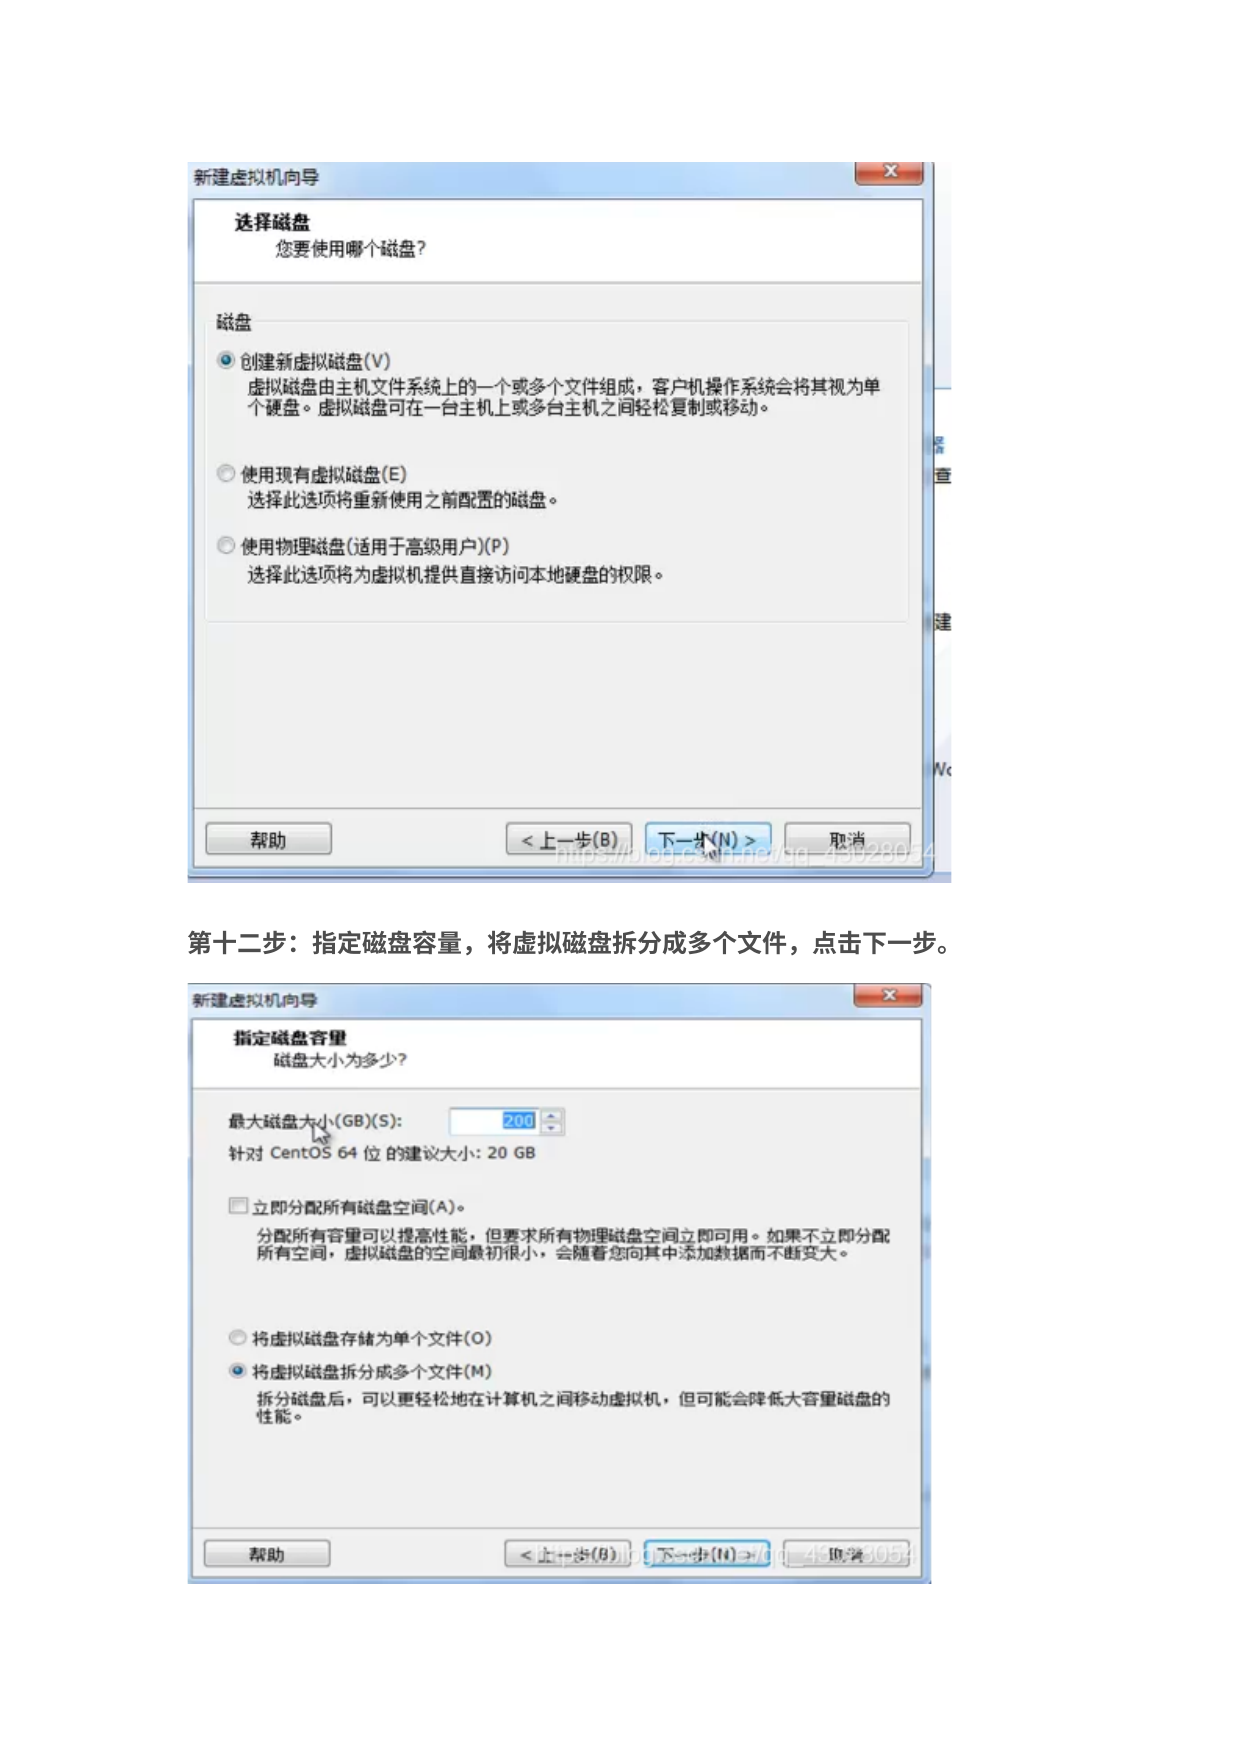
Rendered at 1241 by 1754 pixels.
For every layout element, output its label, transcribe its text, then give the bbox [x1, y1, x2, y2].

picture [187, 983, 932, 1584]
picture [187, 162, 952, 883]
